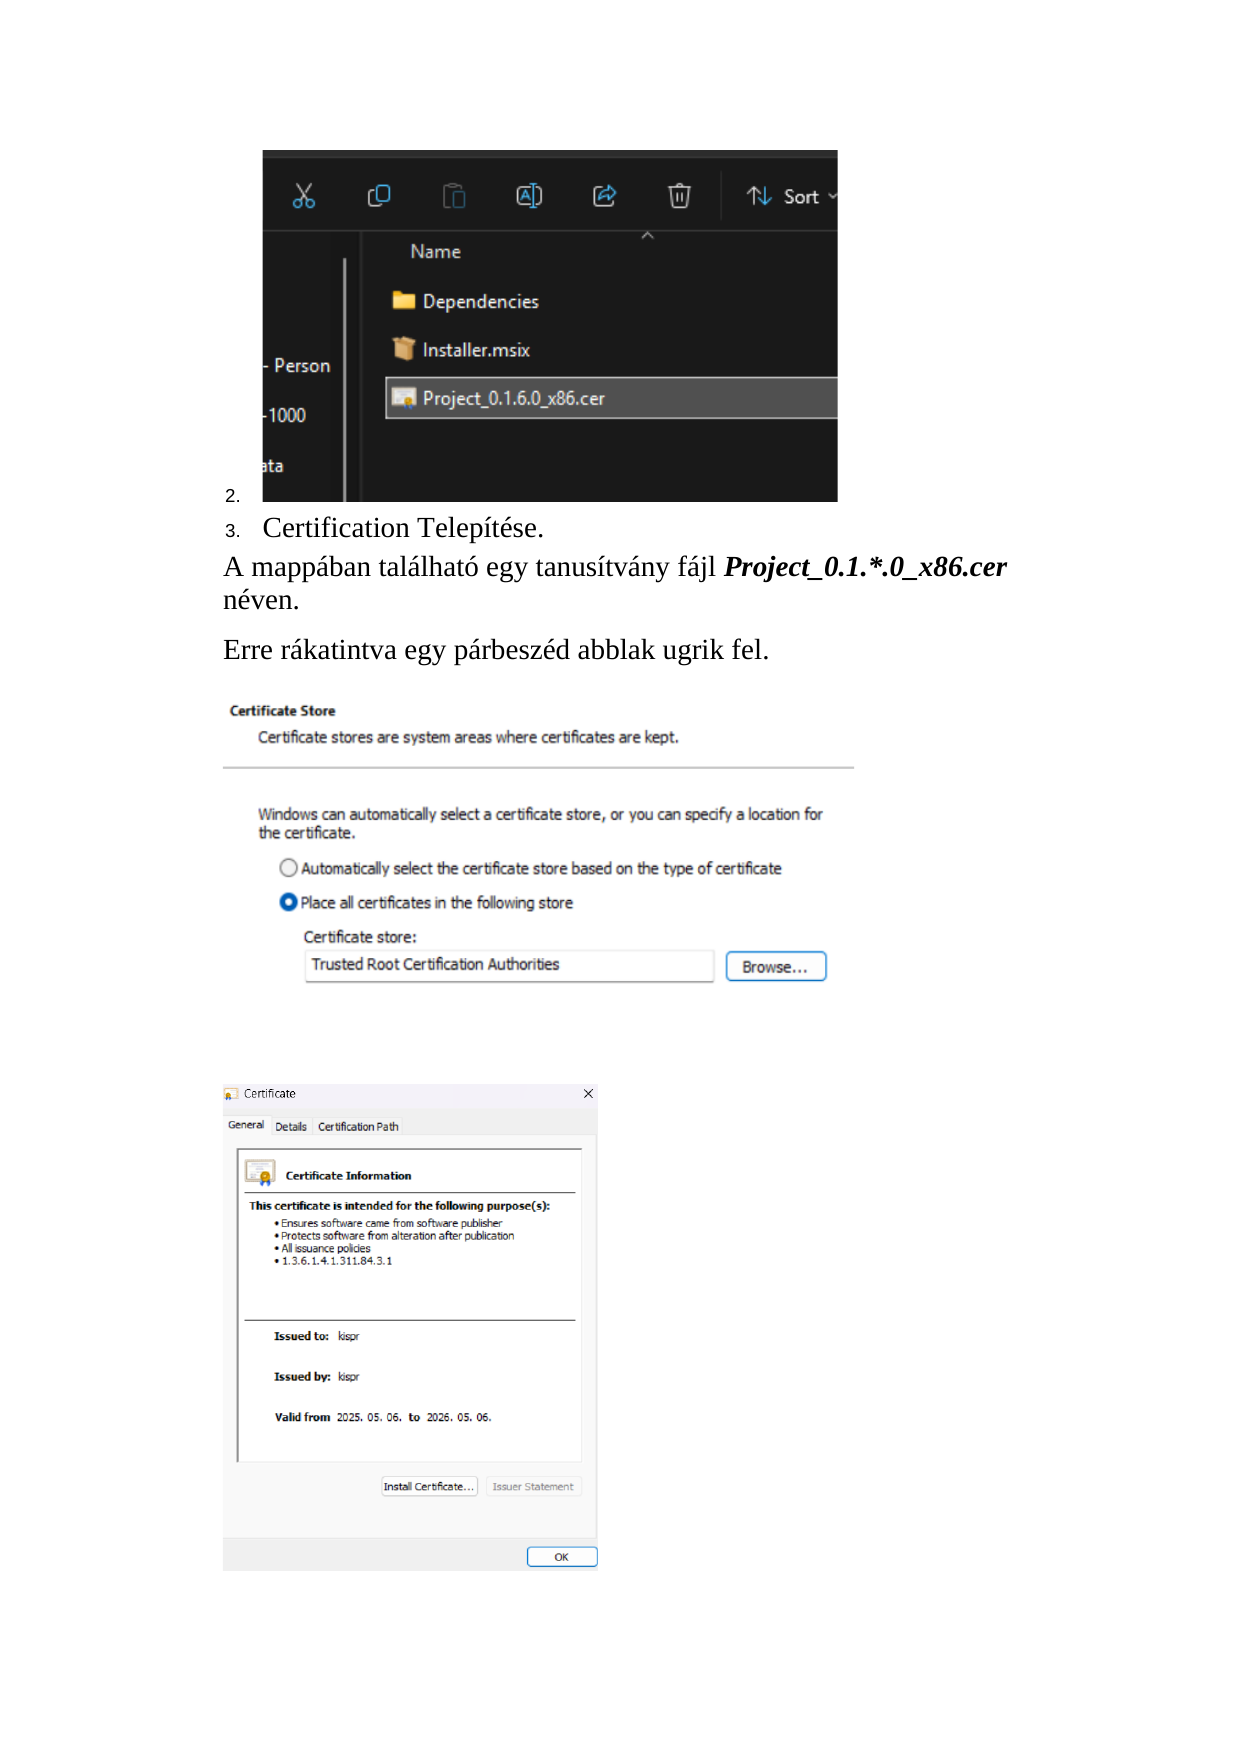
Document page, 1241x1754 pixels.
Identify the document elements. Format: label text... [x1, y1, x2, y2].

picture [262, 150, 838, 502]
list Certification Telepítése. [225, 510, 1090, 544]
picture [222, 682, 855, 1069]
text Erre rákatintva egy párbeszéd abblak ugrik fel. [223, 632, 1090, 666]
picture [222, 1084, 598, 1571]
text A mappában található egy tanusítvány fájl Project_0.1.*.0_x86.cer néven. [223, 549, 1090, 616]
